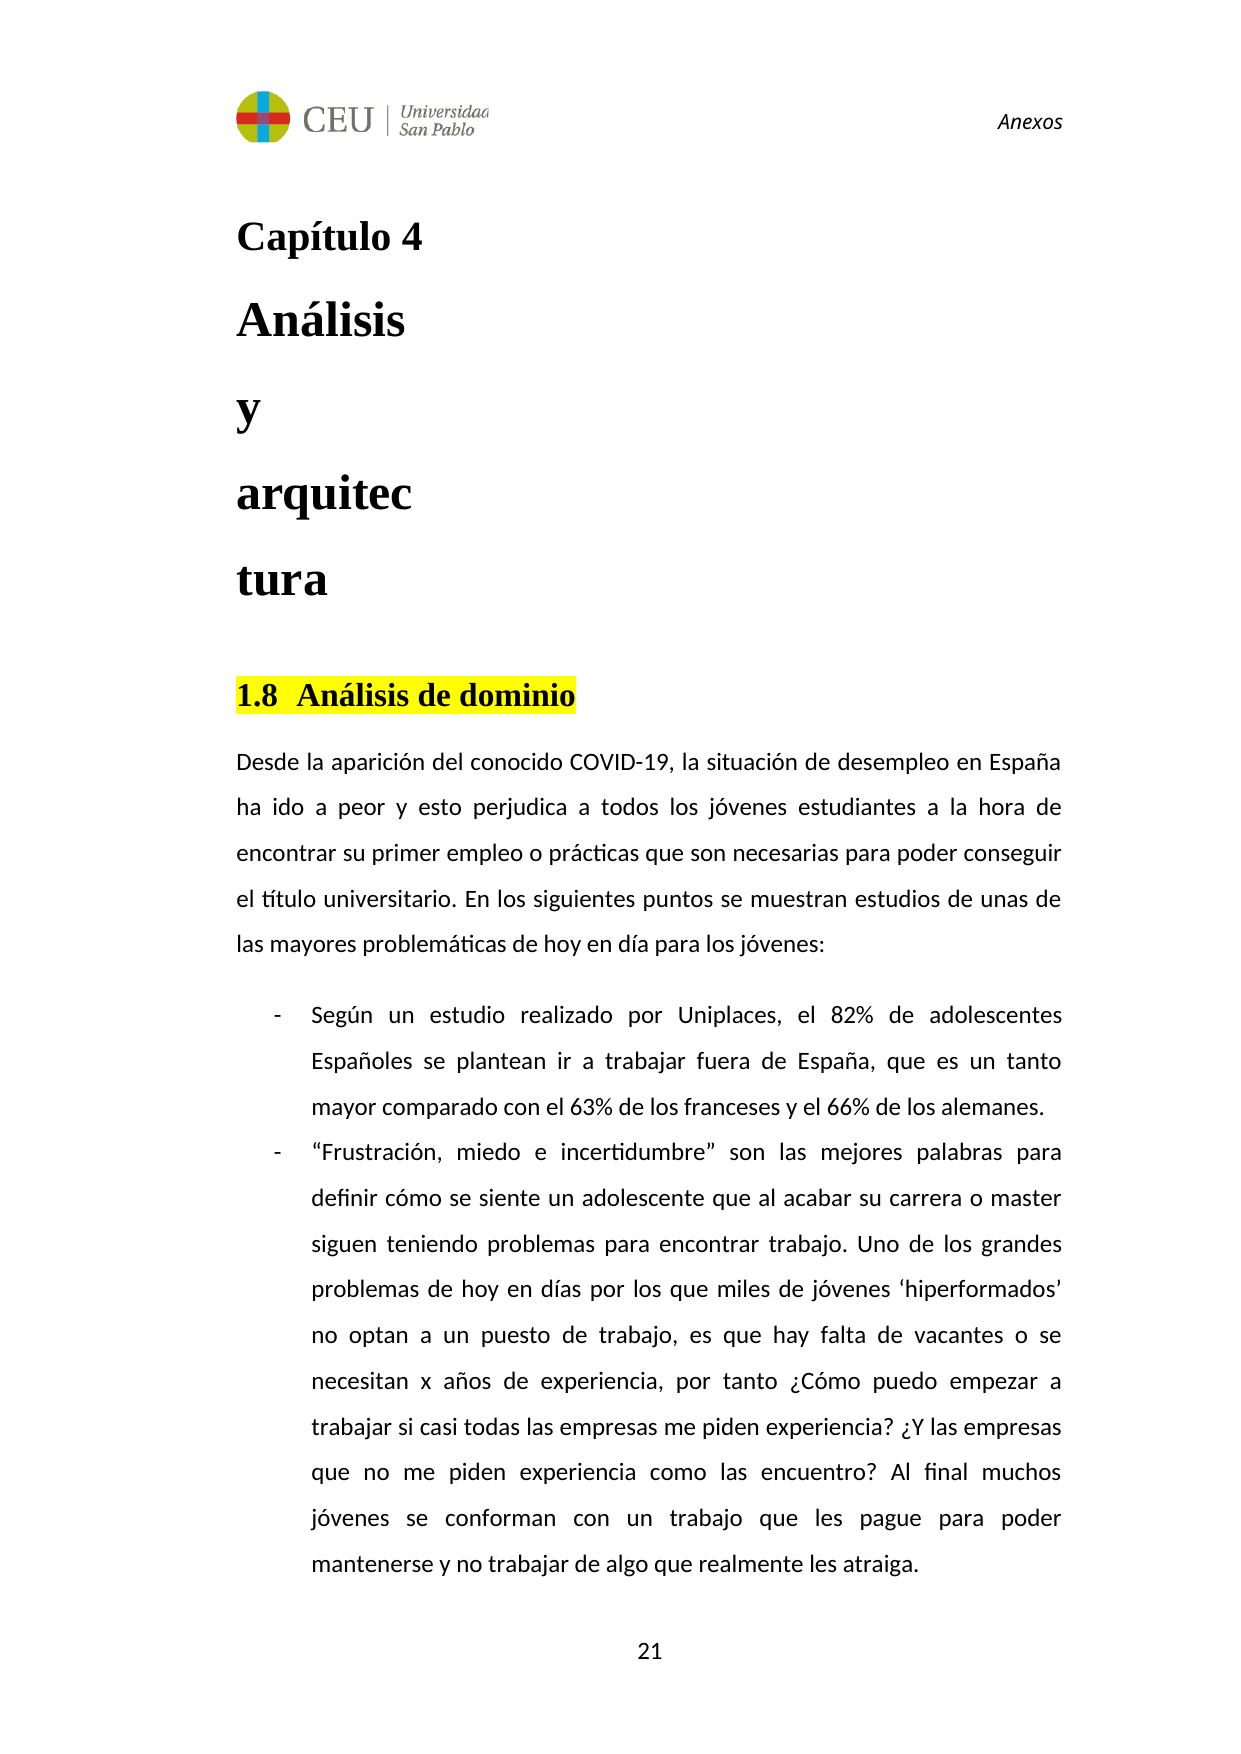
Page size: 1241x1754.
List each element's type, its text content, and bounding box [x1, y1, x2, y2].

subtitle Análisis de dominio [236, 229, 1063, 714]
picture [235, 89, 489, 143]
text Desde la aparición del conocido COVID-19, la situación de desempleo en España ha ido a peor y esto perjudica a todos los jóvenes estudiantes a la hora de encontrar su primer empleo o prácticas que son necesarias para poder conseguir el título universitario. En los siguientes puntos se muestran estudios de unas de las mayores problemáticas de hoy en día para los jóvenes: [236, 746, 1063, 959]
list Según un estudio realizado por Uniplaces, el 82% de adolescentes Españoles se plantean ir a trabajar fuera de España, que es un tanto mayor comparado con el 63% de los franceses y el 66% de los alemanes. [274, 999, 1063, 1121]
subtitle Análisis y arquitectura [236, 204, 423, 606]
list “Frustración, miedo e incertidumbre” son las mejores palabras para definir cómo se siente un adolescente que al acabar su carrera o master siguen teniendo problemas para encontrar trabajo. Uno de los grandes problemas de hoy en días por los que miles de jóvenes ‘hiperformados’ no optan a un puesto de trabajo, es que hay falta de vacantes o se necesitan x años de experiencia, por tanto ¿Cómo puedo empezar a trabajar si casi todas las empresas me piden experiencia? ¿Y las empresas que no me piden experiencia como las encuentro? Al final muchos jóvenes se conforman con un trabajo que les pague para poder mantenerse y no trabajar de algo que realmente les atraiga. [274, 1136, 1063, 1578]
